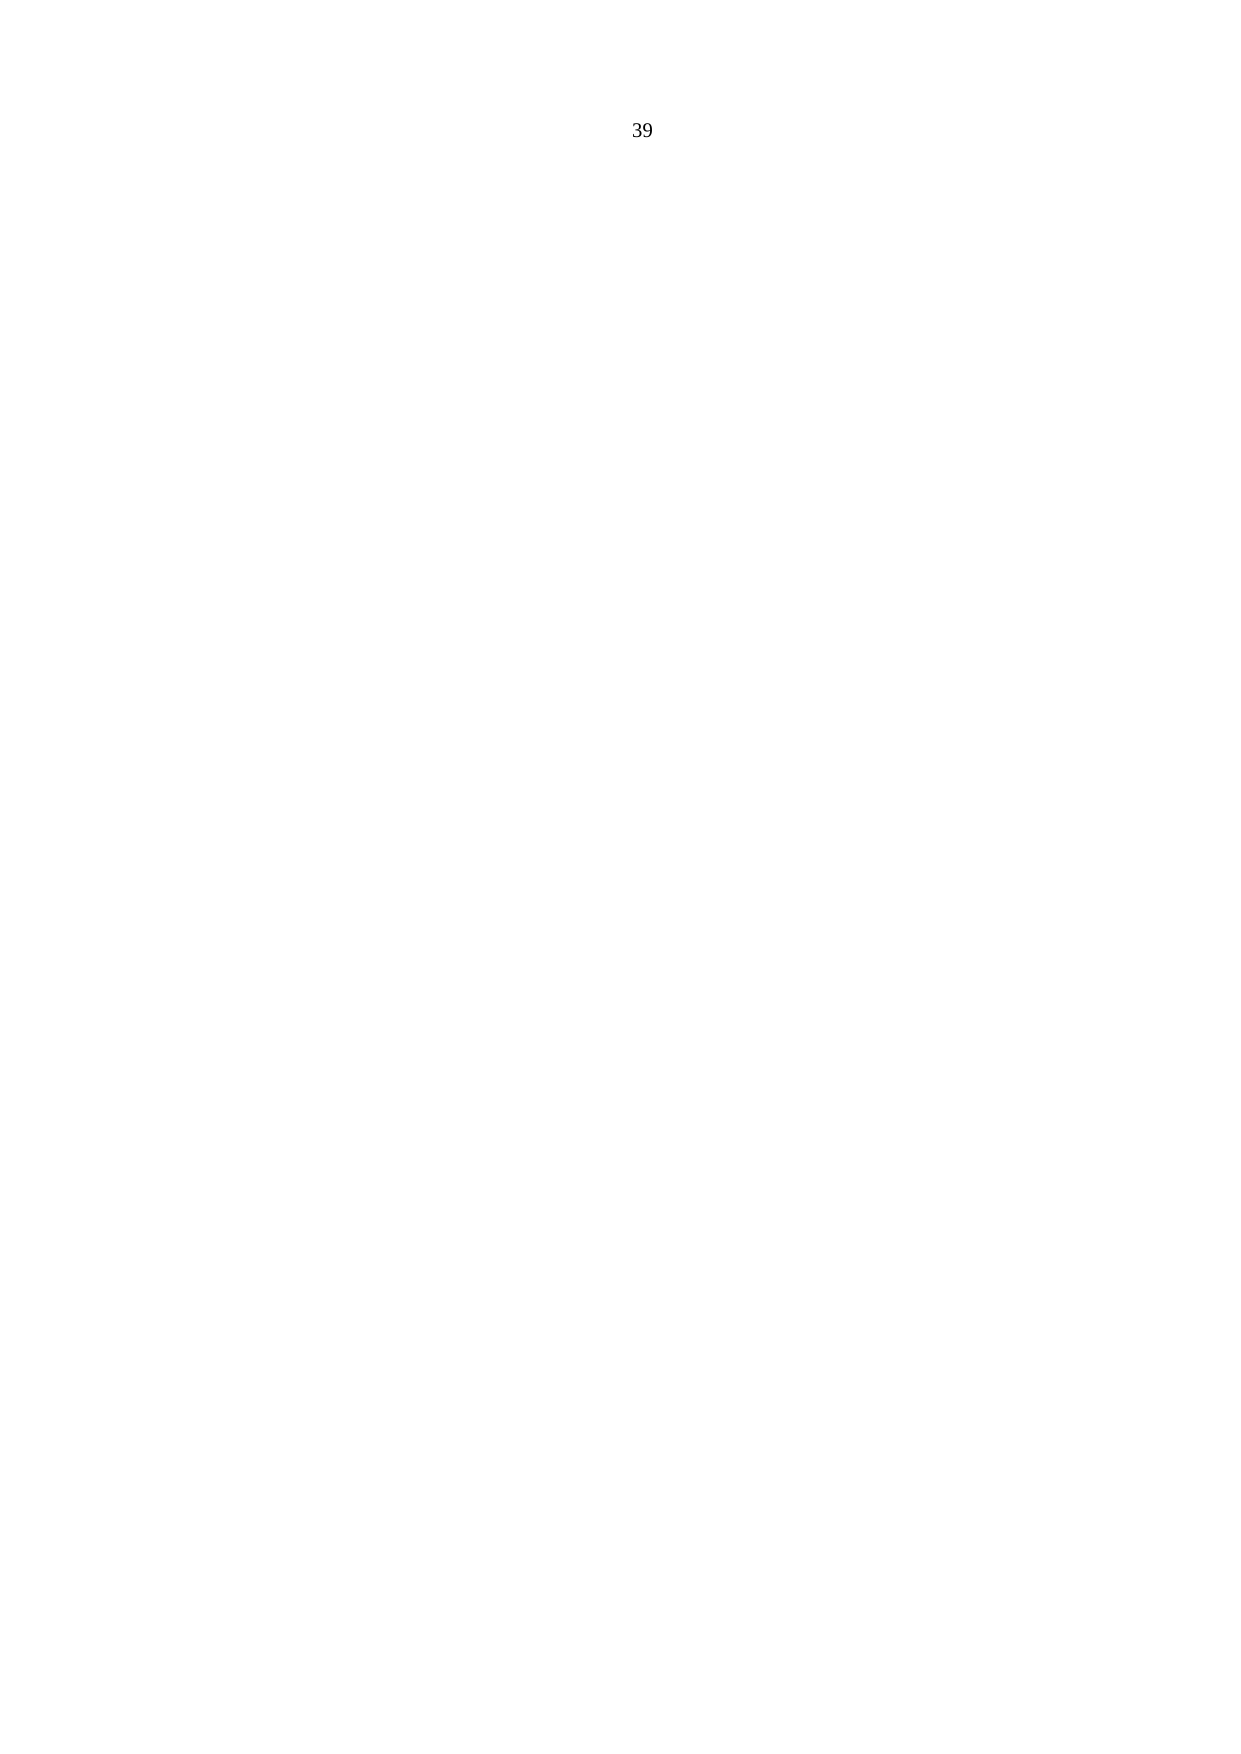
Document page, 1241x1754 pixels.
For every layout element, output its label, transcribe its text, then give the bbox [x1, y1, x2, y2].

text 39 [632, 118, 1154, 142]
